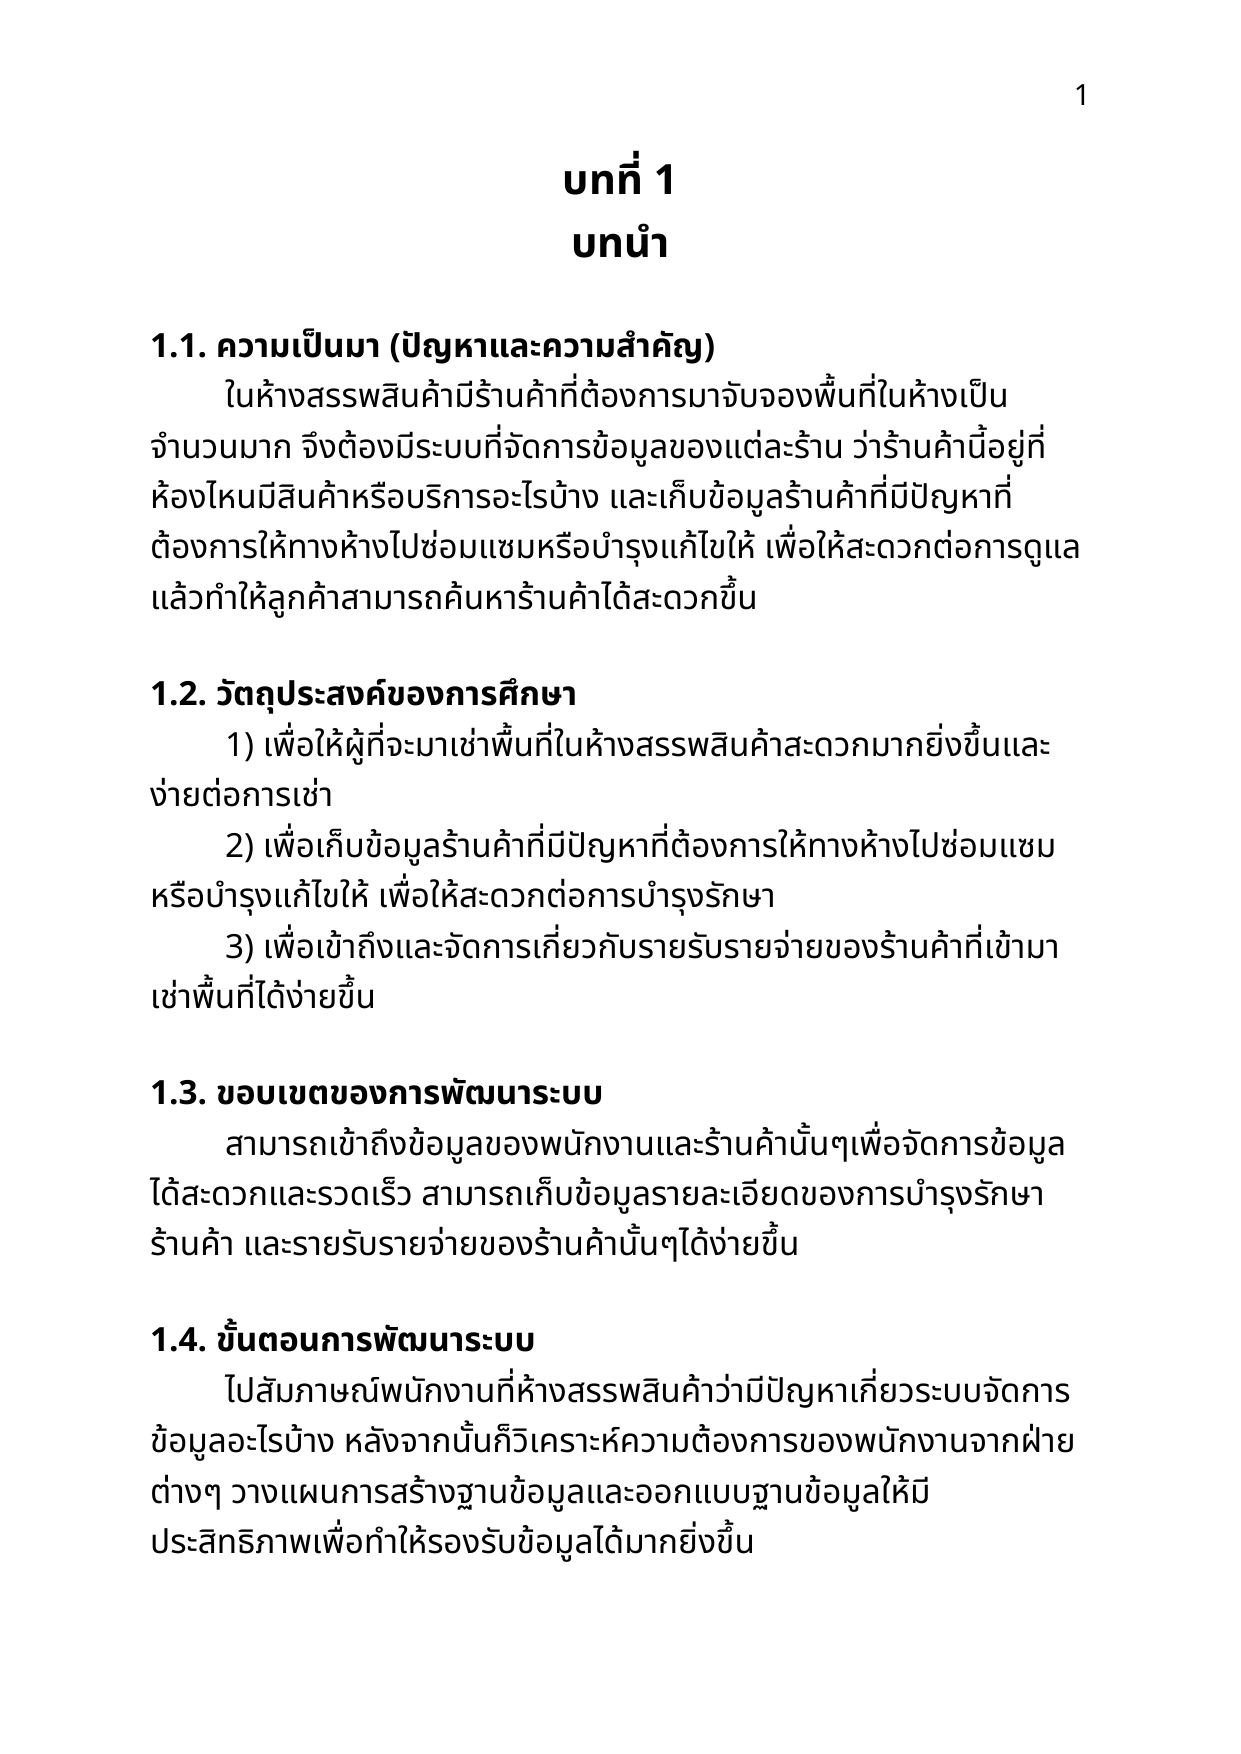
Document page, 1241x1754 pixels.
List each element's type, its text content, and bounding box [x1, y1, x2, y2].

text ไปสัมภาษณ์พนักงานที่ห้างสรรพสินค้าว่ามีปัญหาเกี่ยวระบบจัดการข้อมูลอะไรบ้าง หลังจากนั้นก็วิเคราะห์ความต้องการของพนักงานจากฝ่ายต่างๆ วางแผนการสร้างฐานข้อมูลและออกแบบฐานข้อมูลให้มีประสิทธิภาพเพื่อทำให้รองรับข้อมูลได้มากยิ่งขึ้น [150, 1367, 1090, 1568]
text 1) เพื่อให้ผู้ที่จะมาเช่าพื้นที่ในห้างสรรพสินค้าสะดวกมากยิ่งขึ้นและง่ายต่อการเช่า [150, 720, 1090, 821]
text บทที่ 1 [150, 150, 1090, 213]
text ในห้างสรรพสินค้ามีร้านค้าที่ต้องการมาจับจองพื้นที่ในห้างเป็นจำนวนมาก จึงต้องมีระบบที่จัดการข้อมูลของแต่ละร้าน ว่าร้านค้านี้อยู่ที่ห้องไหนมีสินค้าหรือบริการอะไรบ้าง และเก็บข้อมูลร้านค้าที่มีปัญหาที่ต้องการให้ทางห้างไปซ่อมแซมหรือบำรุงแก้ไขให้ เพื่อให้สะดวกต่อการดูแล แล้วทำให้ลูกค้าสามารถค้นหาร้านค้าได้สะดวกขึ้น [150, 372, 1090, 624]
text 1.4. ขั้นตอนการพัฒนาระบบ [150, 1316, 1090, 1367]
text 2) เพื่อเก็บข้อมูลร้านค้าที่มีปัญหาที่ต้องการให้ทางห้างไปซ่อมแซมหรือบำรุงแก้ไขให้ เพื่อให้สะดวกต่อการบำรุงรักษา [150, 821, 1090, 922]
text 3) เพื่อเข้าถึงและจัดการเกี่ยวกับรายรับรายจ่ายของร้านค้าที่เข้ามาเช่าพื้นที่ได้ง่ายขึ้น [150, 922, 1090, 1023]
text สามารถเข้าถึงข้อมูลของพนักงานและร้านค้านั้นๆเพื่อจัดการข้อมูลได้สะดวกและรวดเร็ว สามารถเก็บข้อมูลรายละเอียดของการบำรุงรักษาร้านค้า และรายรับรายจ่ายของร้านค้านั้นๆได้ง่ายขึ้น [150, 1119, 1090, 1271]
text 1.2. วัตถุประสงค์ของการศึกษา [150, 670, 1090, 720]
text 1.3. ขอบเขตของการพัฒนาระบบ [150, 1069, 1090, 1119]
text 1.1. ความเป็นมา (ปัญหาและความสำคัญ) [150, 322, 1090, 372]
text บทนำ [150, 213, 1090, 276]
